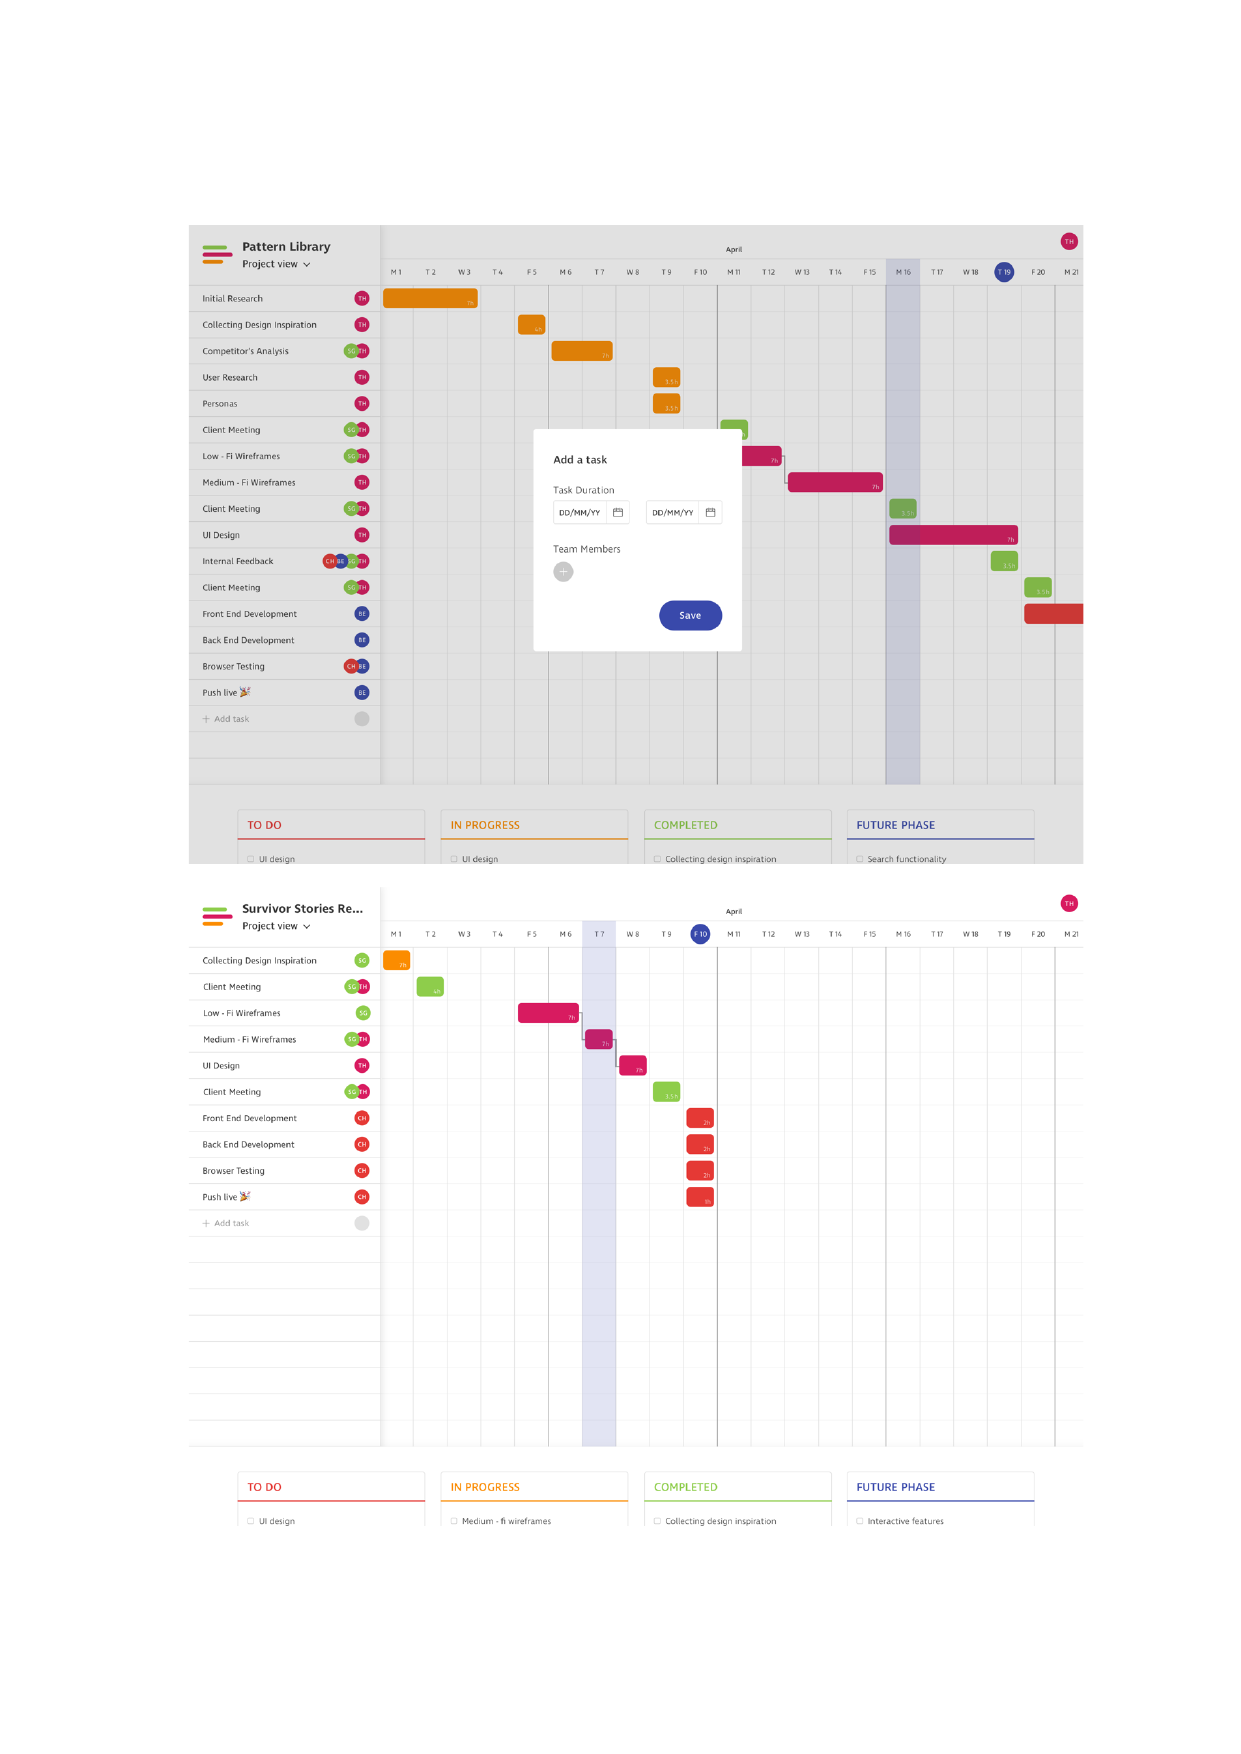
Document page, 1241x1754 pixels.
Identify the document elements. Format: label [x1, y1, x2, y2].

picture [187, 887, 1083, 1525]
picture [187, 225, 1083, 863]
